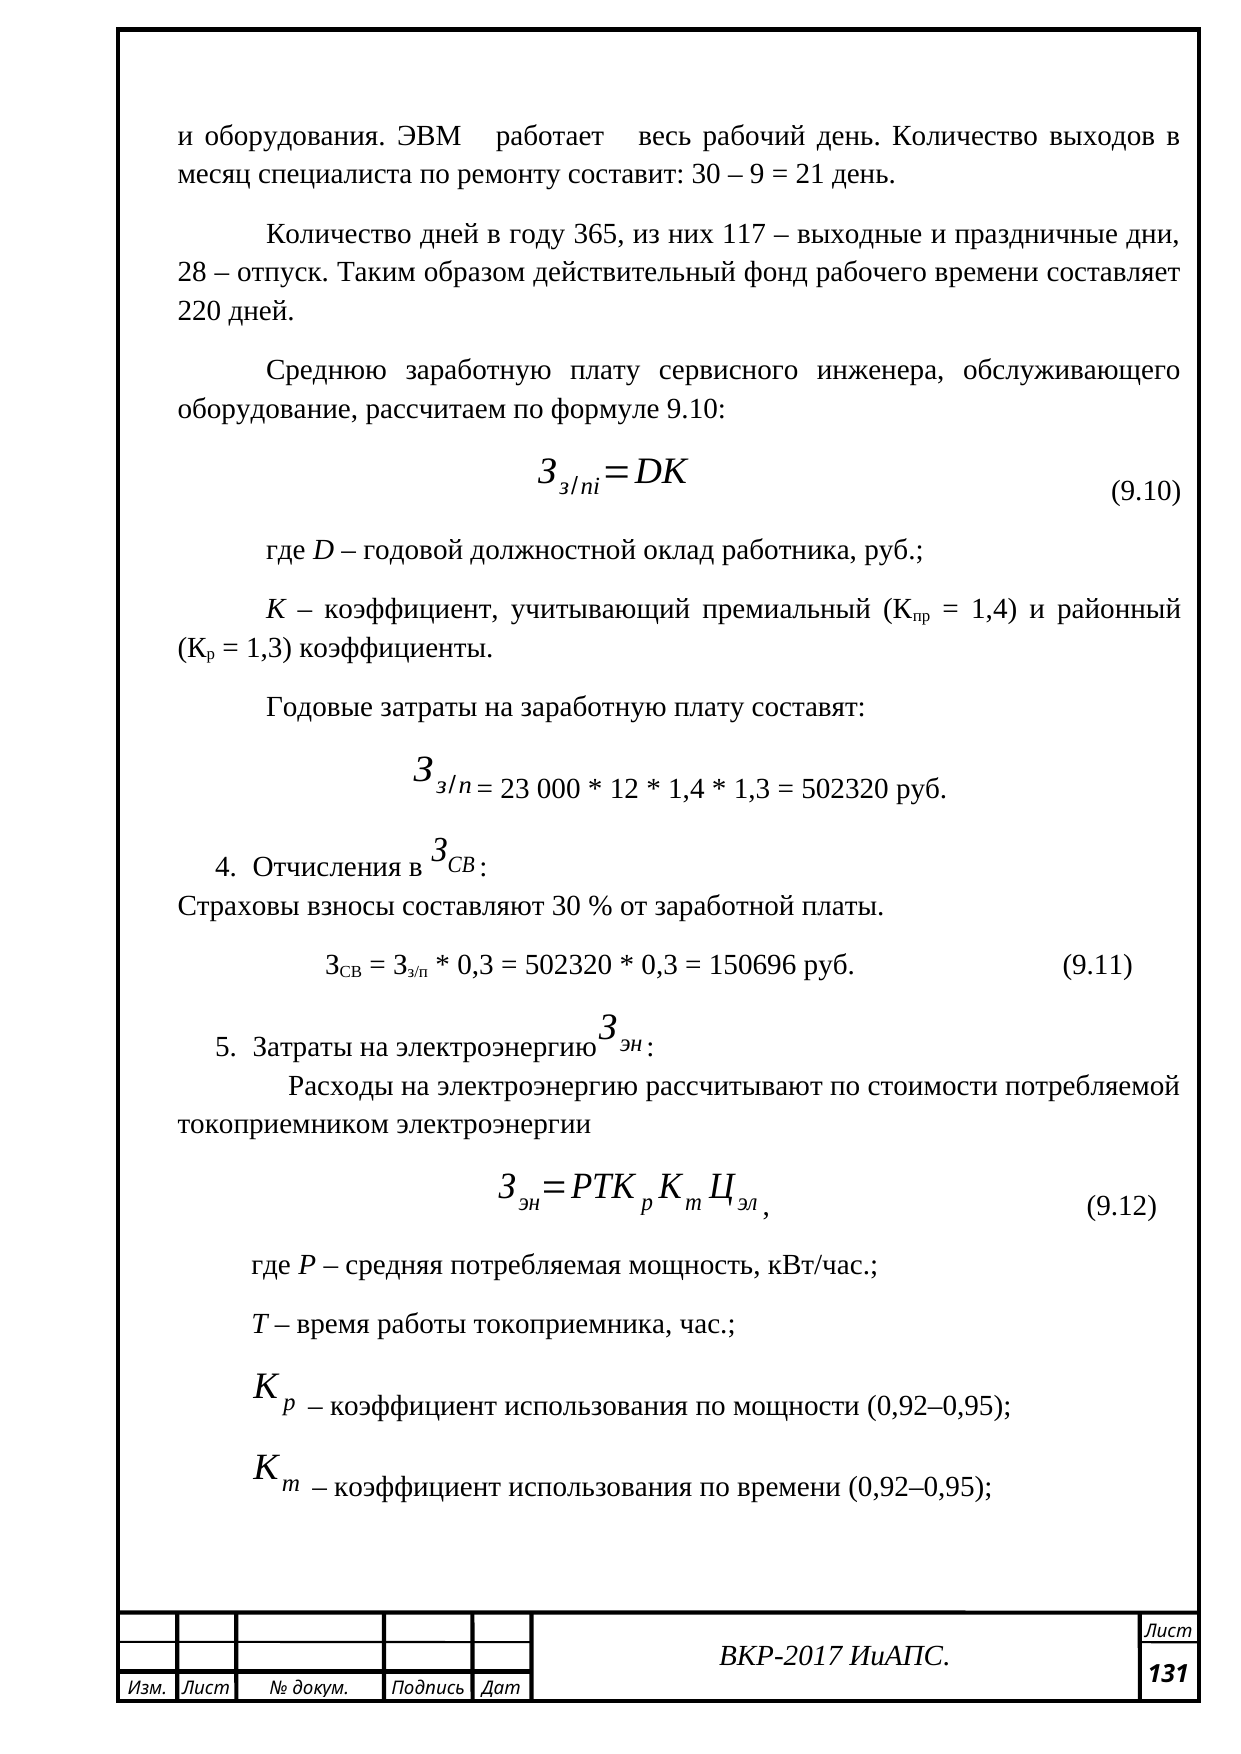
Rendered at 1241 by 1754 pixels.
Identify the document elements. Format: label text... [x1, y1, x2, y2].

text Т – время работы токоприемника, час.; [177, 1306, 1181, 1340]
text К – коэффициент, учитывающий премиальный (Кпр = 1,4) и районный (Кр = 1,3) коэффициенты. [177, 591, 1181, 663]
text – коэффициент использования по времени (0,92–0,95); [177, 1447, 1181, 1503]
text ЗСВ = Зз/п * 0,3 = 502320 * 0,3 = 150696 руб. (9.11) [251, 947, 1181, 981]
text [177, 118, 1181, 190]
text – коэффициент использования по мощности (0,92–0,95); [177, 1366, 1181, 1422]
text Годовые затраты на заработную плату составят: [177, 689, 1181, 723]
text Страховы взносы составляют 30 % от заработной платы. [177, 888, 1181, 922]
text Среднюю заработную плату сервисного инженера, обслуживающего оборудование, рассчитаем по формуле 9.10: [177, 352, 1181, 424]
list Отчисления в : [215, 830, 1181, 883]
text где Р – средняя потребляемая мощность, кВт/час.; [177, 1247, 1181, 1281]
text Расходы на электроэнергию рассчитывают по стоимости потребляемой токоприемником электроэнергии [177, 1068, 1181, 1140]
text где D – годовой должностной оклад работника, руб.; [177, 532, 1181, 566]
list Затраты на электроэнергию: [215, 1007, 1181, 1063]
text = 23 000 * 12 * 1,4 * 1,3 = 502320 руб. [177, 749, 1181, 804]
text (9.10) [177, 450, 1181, 506]
text Количество дней в году 365, из них 117 – выходные и праздничные дни, 28 – отпуск. Таким образом действительный фонд рабочего времени составляет 220 дней. [177, 216, 1181, 327]
text , (9.12) [177, 1166, 1181, 1221]
